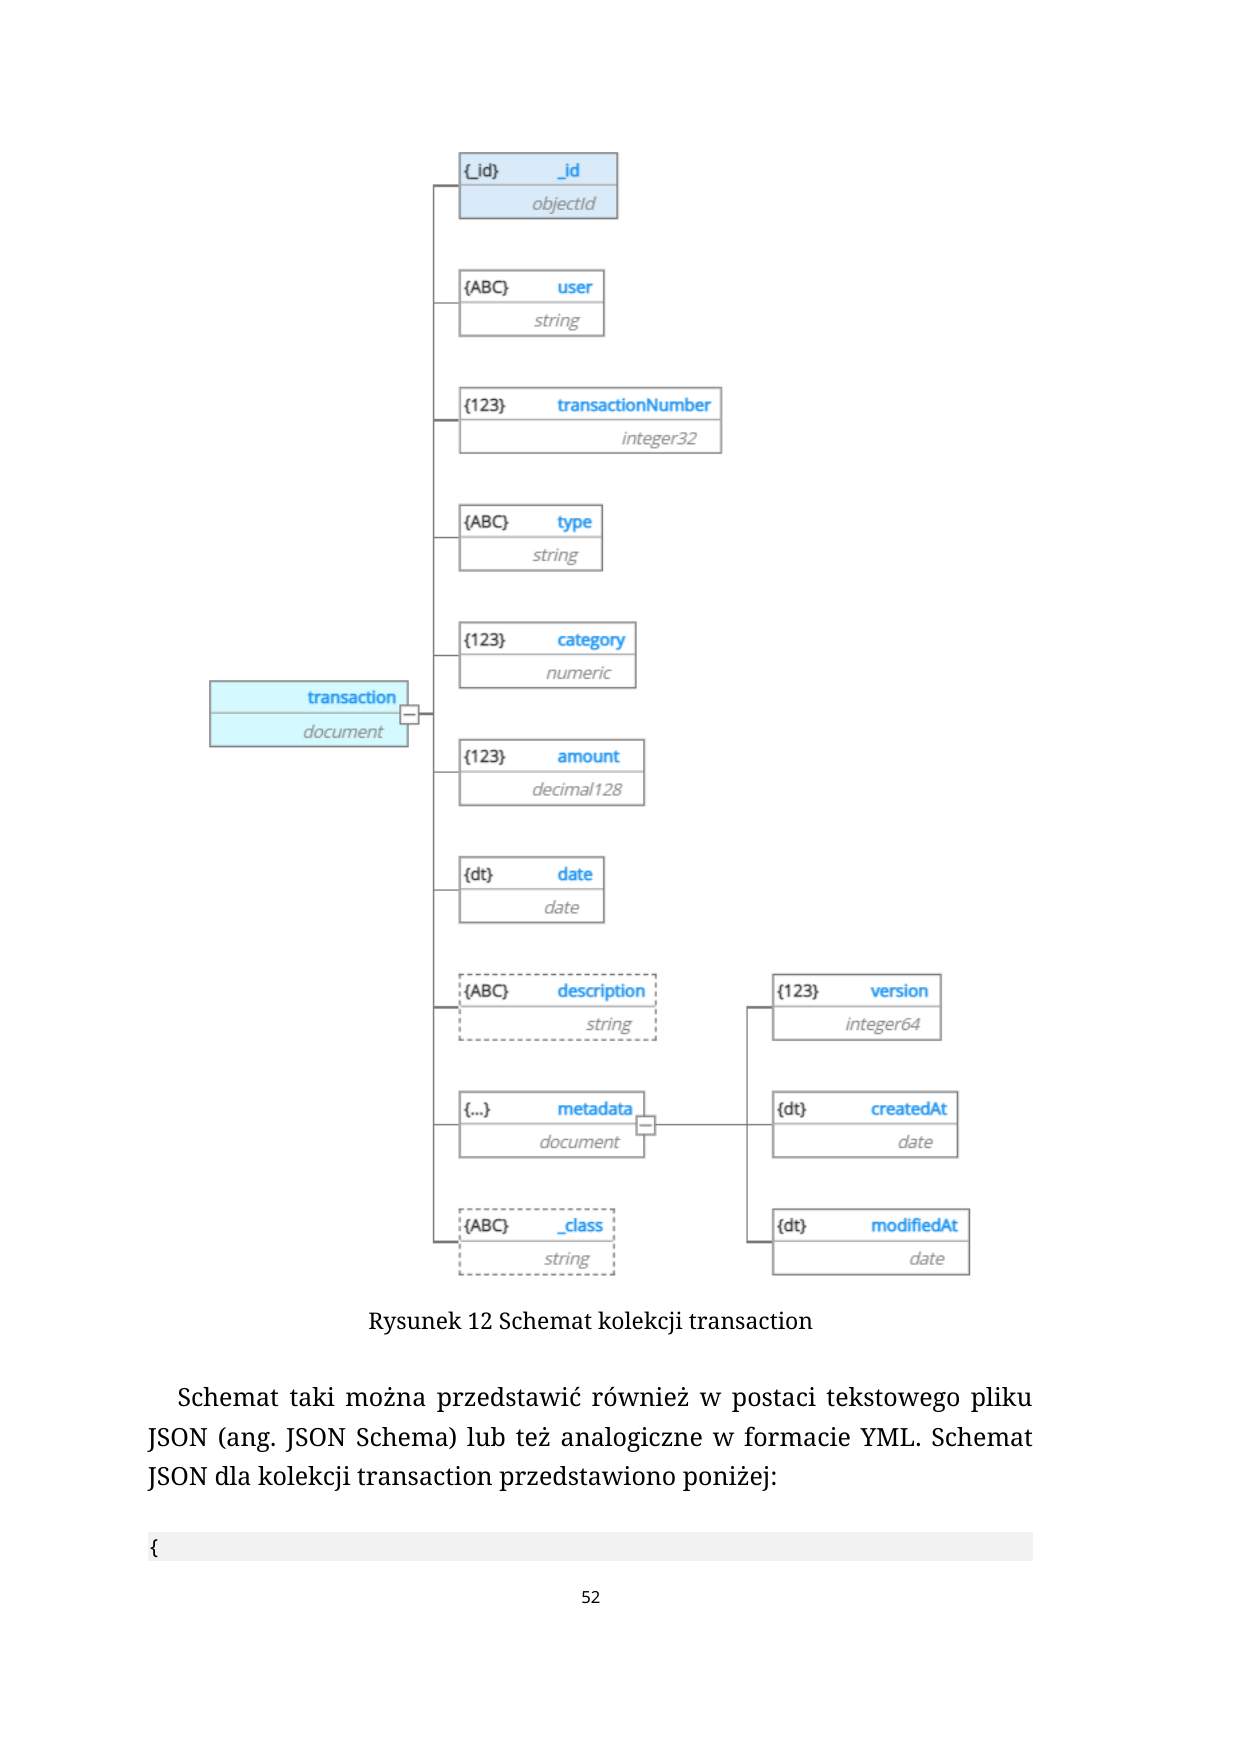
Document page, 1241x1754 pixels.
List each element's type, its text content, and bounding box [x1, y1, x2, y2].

text Rysunek 12 Schemat kolekcji transaction [148, 1297, 1033, 1337]
text Schemat taki można przedstawić również w postaci tekstowego pliku JSON (ang. JSON Schema) lub też analogiczne w formacie YML. Schemat JSON dla kolekcji transaction przedstawiono poniżej: [148, 1374, 1033, 1493]
picture [204, 147, 977, 1285]
text { [148, 1532, 1033, 1561]
